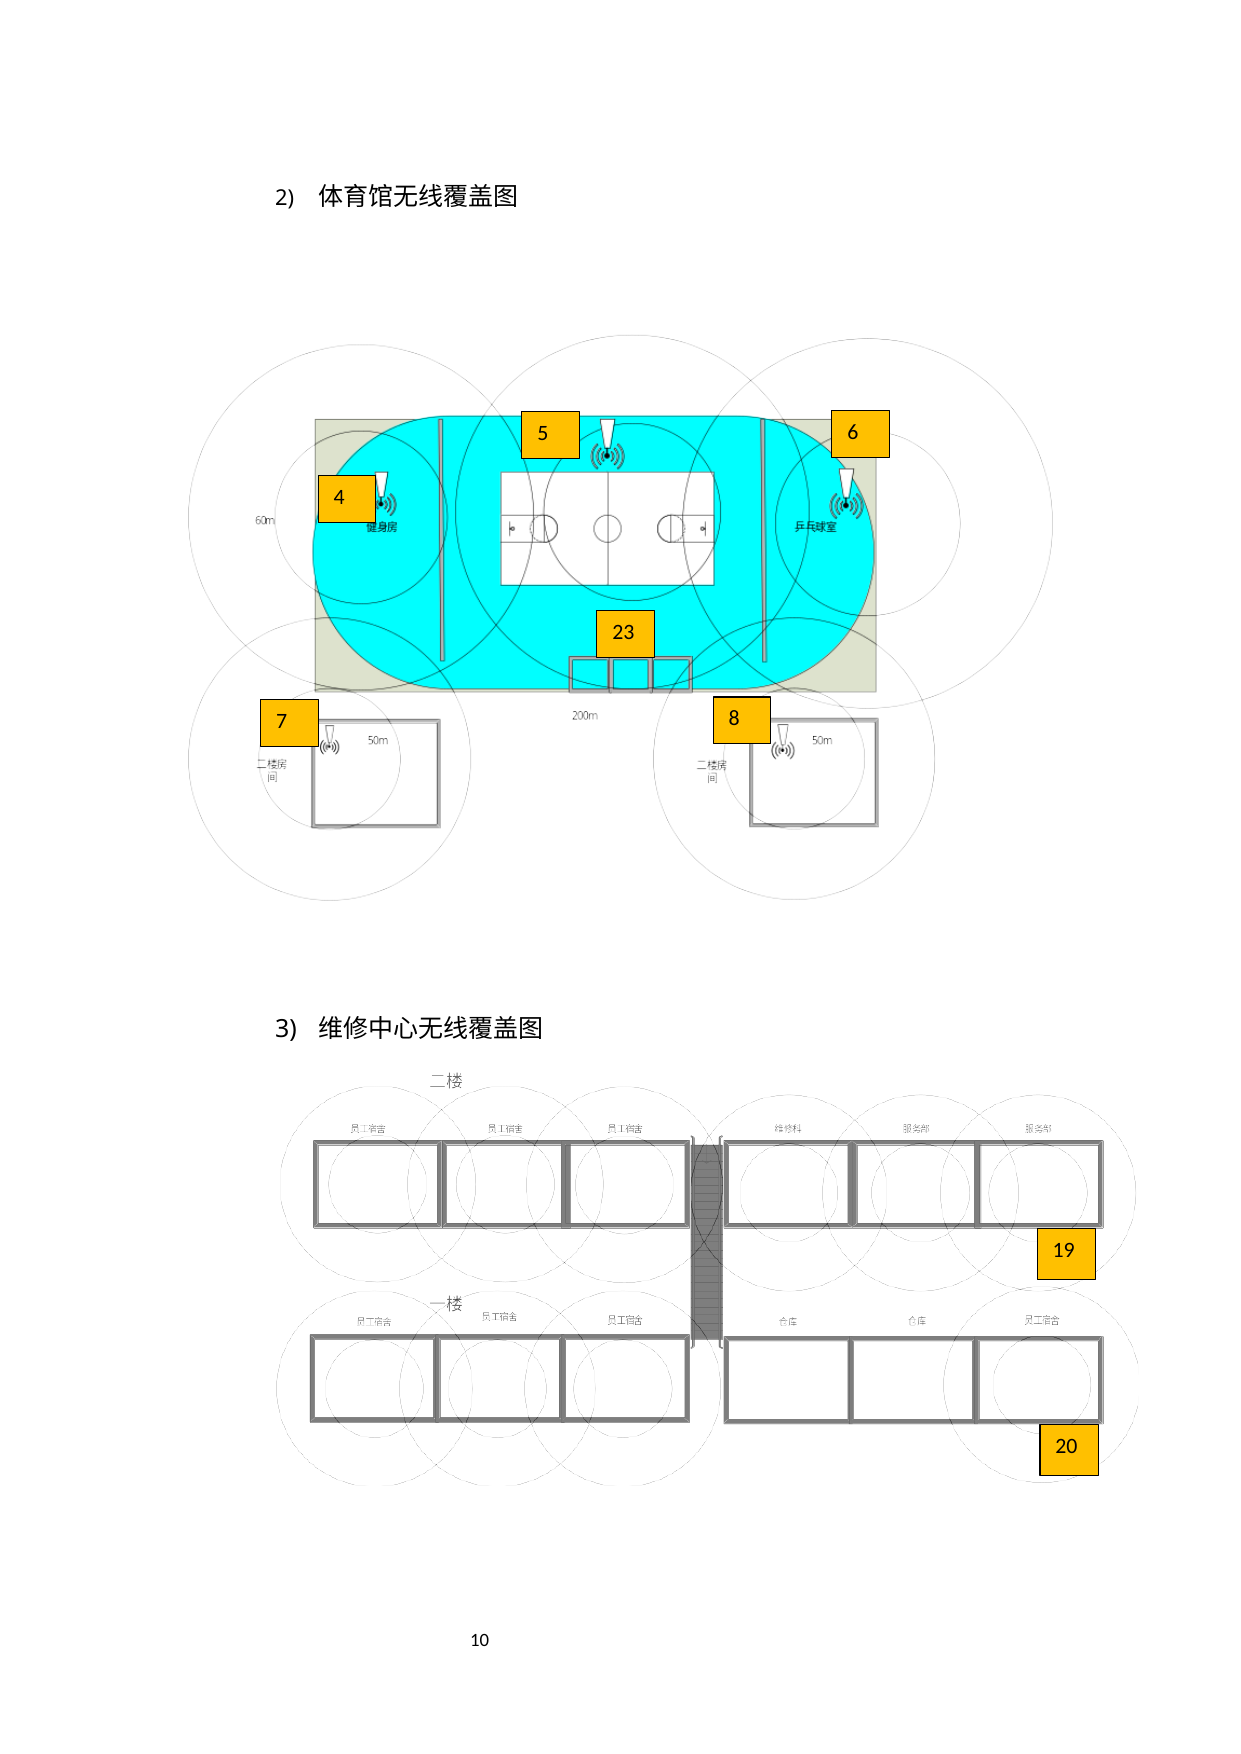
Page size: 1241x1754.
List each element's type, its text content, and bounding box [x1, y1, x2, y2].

list 体育馆无线覆盖图 [275, 162, 1053, 227]
list 维修中心无线覆盖图 [275, 994, 1053, 1059]
